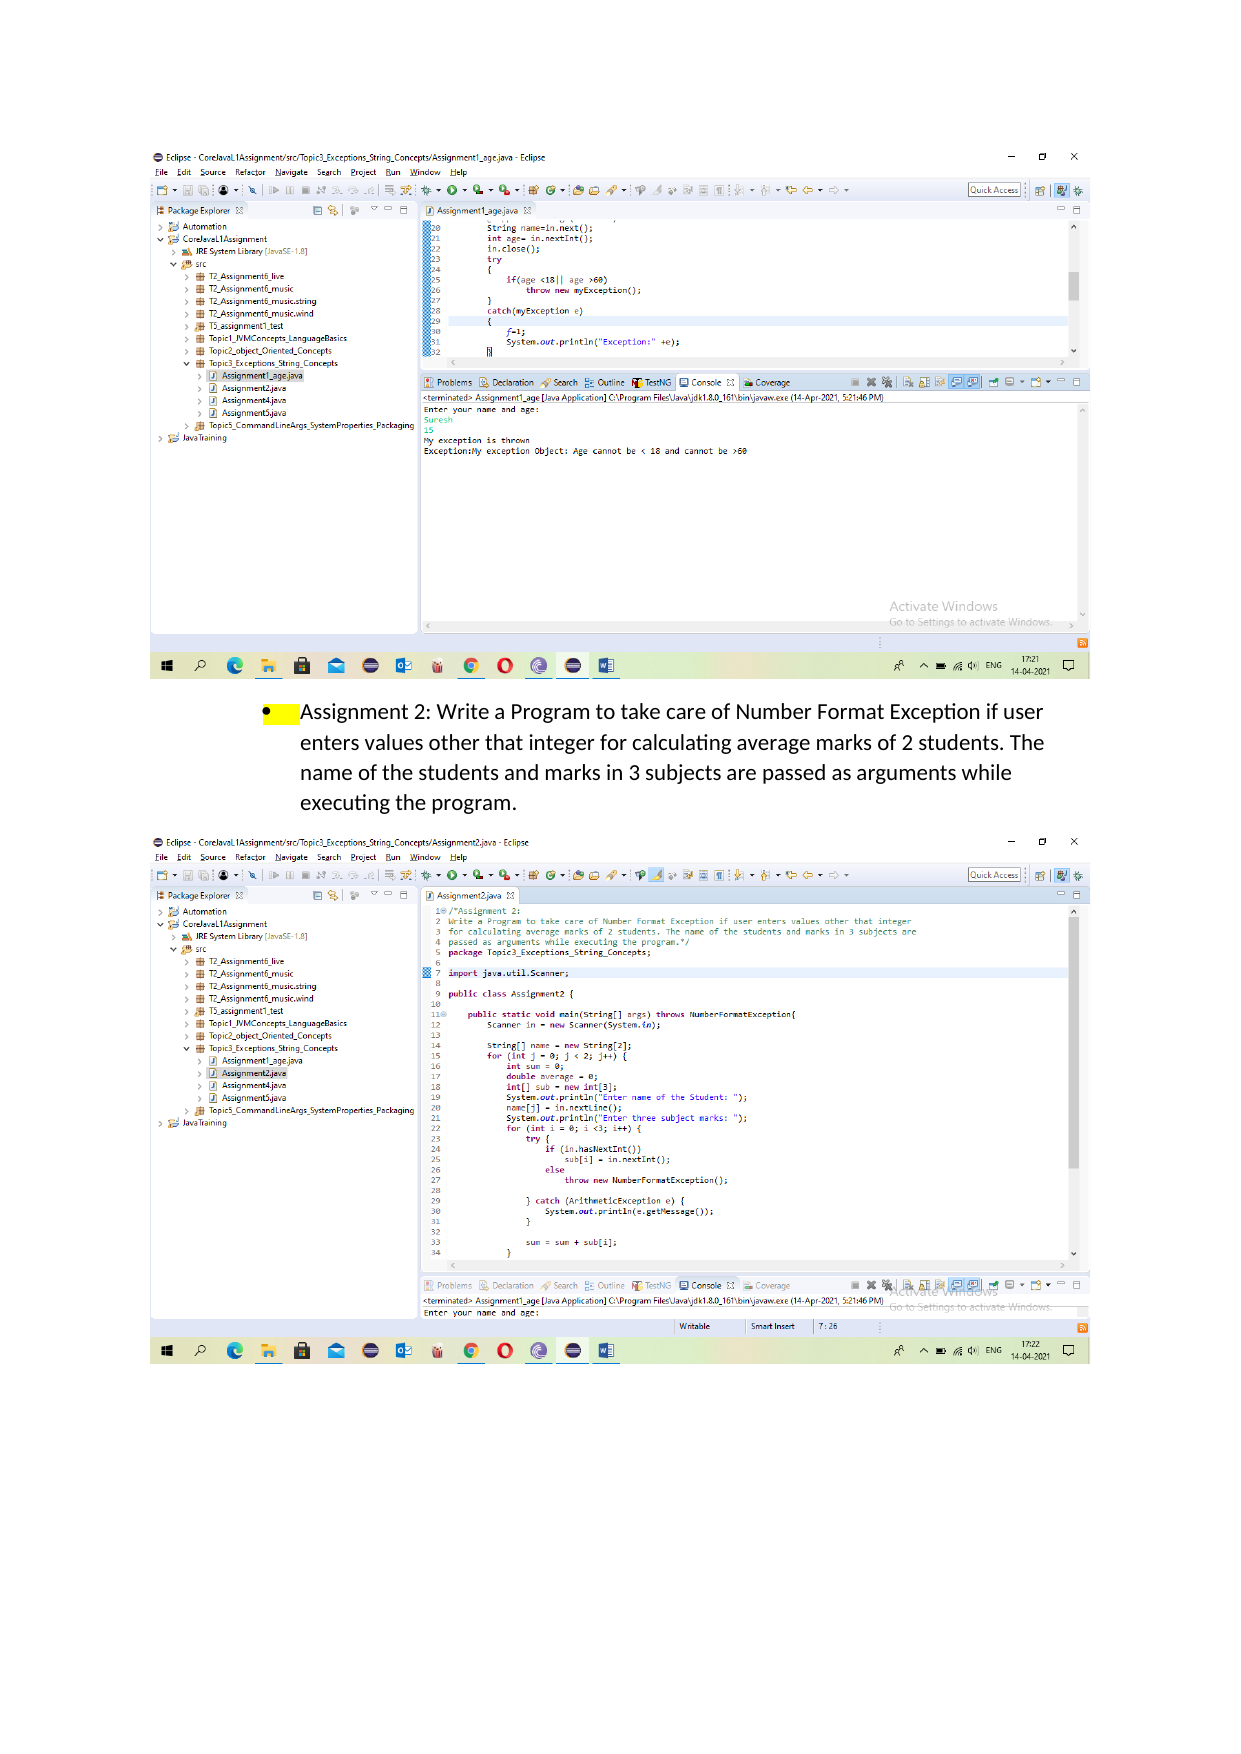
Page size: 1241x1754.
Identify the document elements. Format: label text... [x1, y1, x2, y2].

picture [150, 150, 1091, 679]
list Assignment 2: Write a Program to take care of Number Format Exception if user enters values other that integer for calculating average marks of 2 students. The name of the students and marks in 3 subjects are passed as arguments while executing the program. [262, 697, 1090, 816]
picture [150, 835, 1091, 1364]
